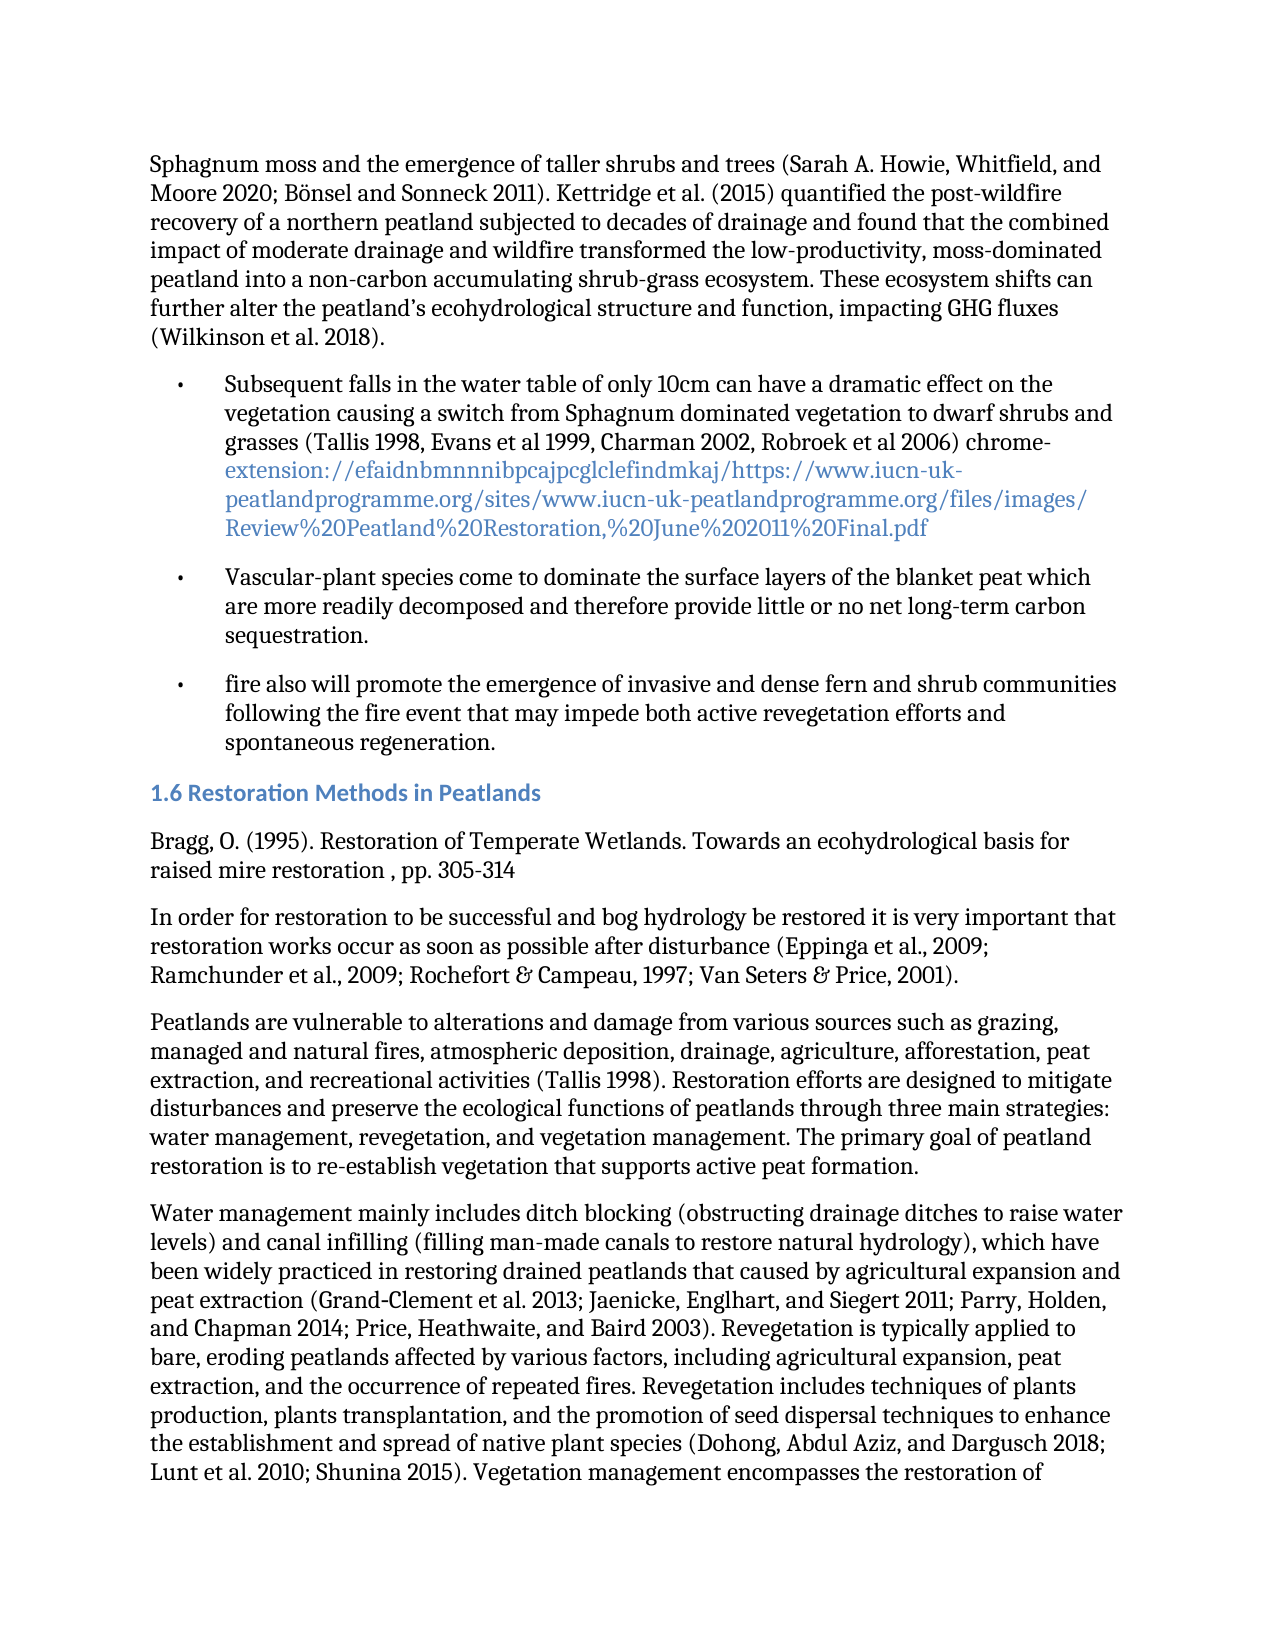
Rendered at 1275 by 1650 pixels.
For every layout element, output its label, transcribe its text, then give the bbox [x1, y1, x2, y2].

list fire also will promote the emergence of invasive and dense fern and shrub communities following the fire event that may impede both active revegetation efforts and spontaneous regeneration. [175, 670, 1125, 757]
text Bragg, O. (1995). Restoration of Temperate Wetlands. Towards an ecohydrological basis for raised mire restoration , pp. 305-314 [150, 827, 1125, 884]
list Vascular-plant species come to dominate the surface layers of the blanket peat which are more readily decomposed and therefore provide little or no net long-term carbon sequestration. [175, 563, 1125, 649]
subtitle 1.6 Restoration Methods in Peatlands [150, 777, 1125, 808]
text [150, 1199, 1125, 1487]
text In order for restoration to be successful and bog hydrology be restored it is very important that restoration works occur as soon as possible after disturbance (Eppinga et al., 2009; Ramchunder et al., 2009; Rochefort & Campeau, 1997; Van Seters & Price, 2001). [150, 903, 1125, 989]
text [150, 150, 1125, 351]
list Subsequent falls in the water table of only 10cm can have a dramatic effect on the vegetation causing a switch from Sphagnum dominated vegetation to dwarf shrubs and grasses (Tallis 1998, Evans et al 1999, Charman 2002, Robroek et al 2006) chrome-extension://efaidnbmnnnibpcajpcglclefindmkaj/https://www.iucn-uk-peatlandprogramme.org/sites/www.iucn-uk-peatlandprogramme.org/files/images/Review%20Peatland%20Restoration,%20June%202011%20Final.pdf [175, 370, 1125, 542]
text Peatlands are vulnerable to alterations and damage from various sources such as grazing, managed and natural fires, atmospheric deposition, drainage, agriculture, afforestation, peat extraction, and recreational activities (Tallis 1998). Restoration efforts are designed to mitigate disturbances and preserve the ecological functions of peatlands through three main strategies: water management, revegetation, and vegetation management. The primary goal of peatland restoration is to re-establish vegetation that supports active peat formation. [150, 1008, 1125, 1181]
